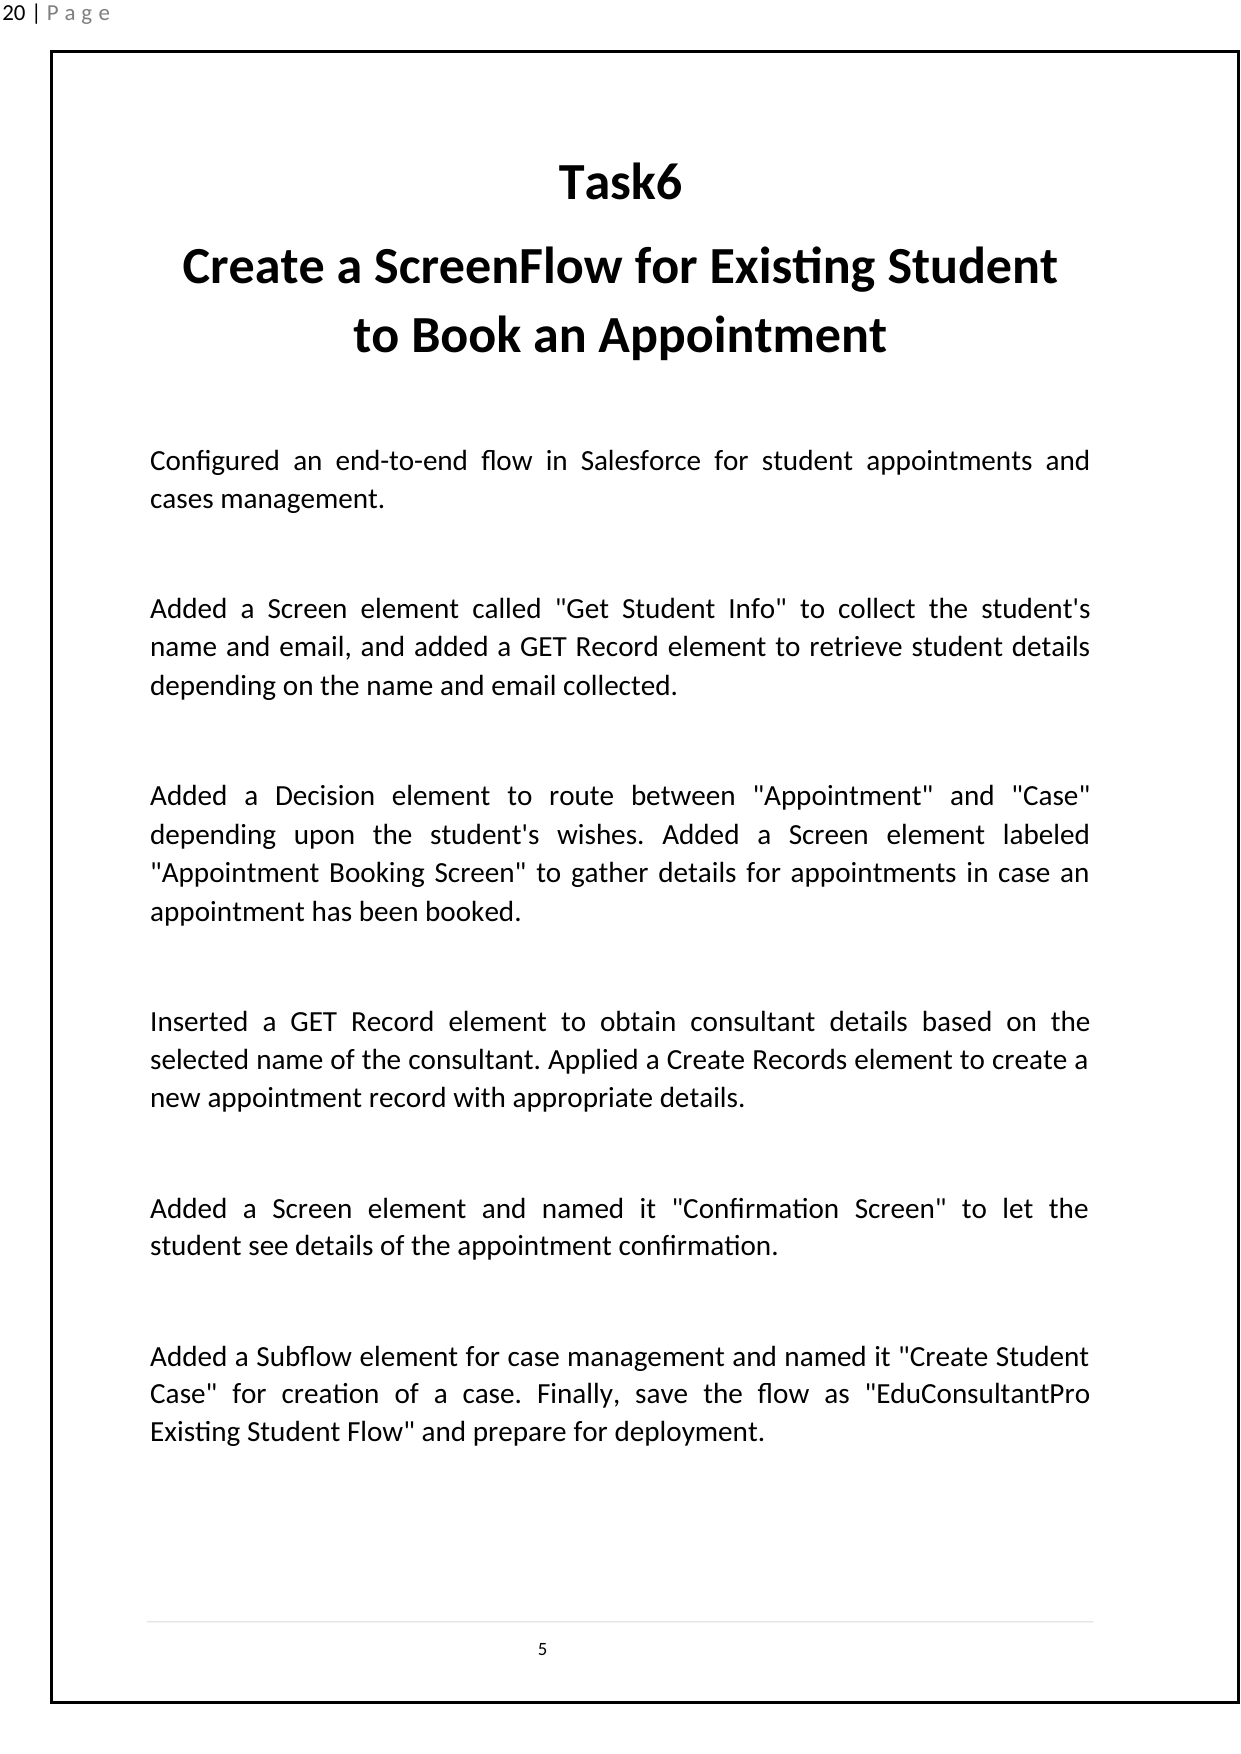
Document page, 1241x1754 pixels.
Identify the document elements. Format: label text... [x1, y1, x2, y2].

text Configured an end-to-end flow in Salesforce for student appointments and cases management. [150, 442, 1091, 516]
text Added a Screen element called "Get Student Info" to collect the student's name and email, and added a GET Record element to retrieve student details depending on the name and email collected. [150, 590, 1090, 703]
text Added a Decision element to route between "Appointment" and "Case" depending upon the student's wishes. Added a Screen element labeled "Appointment Booking Screen" to gather details for appointments in case an appointment has been booked. [150, 777, 1091, 928]
text Inserted a GET Record element to obtain consultant details based on the selected name of the consultant. Applied a Create Records element to create a new appointment record with appropriate details. [150, 1003, 1090, 1115]
text Added a Subflow element for case management and named it "Create Student Case" for creation of a case. Finally, save the flow as "EduConsultantPro Existing Student Flow" and prepare for deployment. [150, 1338, 1090, 1449]
subtitle Task6 [154, 150, 1086, 212]
text Added a Screen element and named it "Confirmation Screen" to let the student see details of the appointment confirmation. [150, 1190, 1090, 1263]
text Create a ScreenFlow for Existing Student to Book an Appointment [154, 233, 1086, 365]
